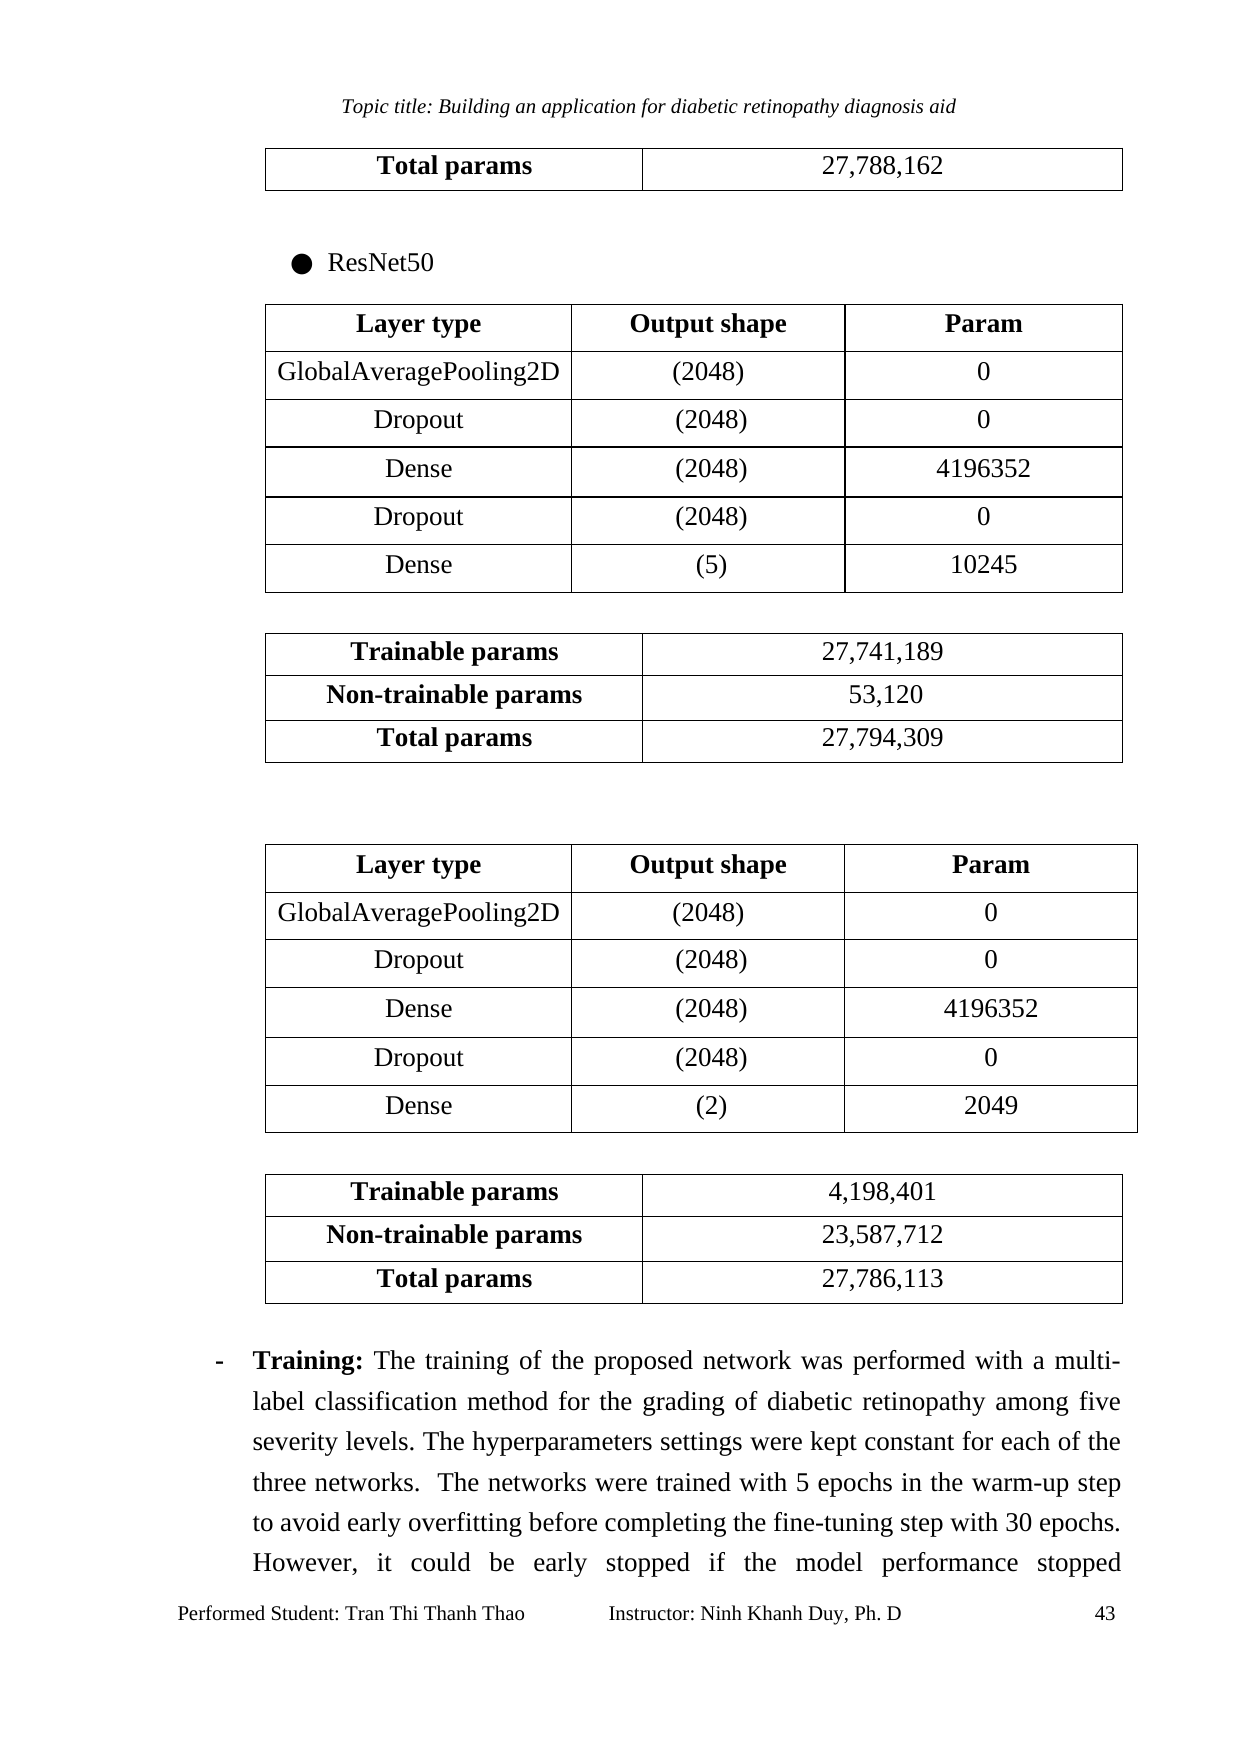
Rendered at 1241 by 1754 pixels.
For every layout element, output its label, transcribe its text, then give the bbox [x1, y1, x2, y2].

table_cell 0 [846, 400, 1122, 446]
table_cell (2048) [572, 448, 844, 496]
table_cell 0 [845, 1038, 1137, 1085]
table_cell (2048) [572, 940, 844, 987]
table_cell Total params [266, 721, 642, 762]
table_cell GlobalAveragePooling2D [266, 352, 571, 399]
table_cell Non-trainable params [266, 676, 642, 720]
table_header 27,741,189 [643, 634, 1122, 675]
table_header Param [845, 845, 1137, 892]
table_cell (2048) [572, 352, 844, 399]
table_cell (2048) [572, 400, 844, 446]
table_cell 0 [846, 498, 1122, 544]
table_header Trainable params [266, 634, 642, 675]
table_cell GlobalAveragePooling2D [266, 893, 571, 939]
table_header Trainable params [266, 1175, 642, 1216]
table_cell 27,786,113 [643, 1262, 1122, 1303]
table_cell Dense [266, 1086, 571, 1132]
table_cell (2) [572, 1086, 844, 1132]
table_cell 53,120 [643, 676, 1122, 720]
table_cell Non-trainable params [266, 1217, 642, 1261]
table_header Param [846, 305, 1122, 351]
table_cell 4196352 [845, 988, 1137, 1037]
table_cell 27,794,309 [643, 721, 1122, 762]
table_cell Dense [266, 448, 571, 496]
table_cell 2049 [845, 1086, 1137, 1132]
table_cell 10245 [846, 545, 1122, 592]
table_cell 0 [846, 352, 1122, 399]
table_cell (2048) [572, 988, 844, 1037]
table_cell Total params [266, 149, 642, 190]
table_header Output shape [572, 305, 844, 351]
table_cell 23,587,712 [643, 1217, 1122, 1261]
table_header Layer type [266, 845, 571, 892]
table_cell Dropout [266, 498, 571, 544]
table_cell 0 [845, 893, 1137, 939]
table_cell Dense [266, 988, 571, 1037]
table_header Output shape [572, 845, 844, 892]
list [215, 1344, 1122, 1578]
table_cell Dense [266, 545, 571, 592]
table_header 4,198,401 [643, 1175, 1122, 1216]
table_cell 4196352 [846, 448, 1122, 496]
table_cell (2048) [572, 1038, 844, 1085]
list ResNet50 [290, 231, 1122, 287]
table_cell (5) [572, 545, 844, 592]
table_cell Dropout [266, 940, 571, 987]
table_header Layer type [266, 305, 571, 351]
table_cell Dropout [266, 400, 571, 446]
table_cell (2048) [572, 498, 844, 544]
table_cell 0 [845, 940, 1137, 987]
table_cell 27,788,162 [643, 149, 1122, 190]
table_cell Total params [266, 1262, 642, 1303]
table_cell Dropout [266, 1038, 571, 1085]
table_cell (2048) [572, 893, 844, 939]
